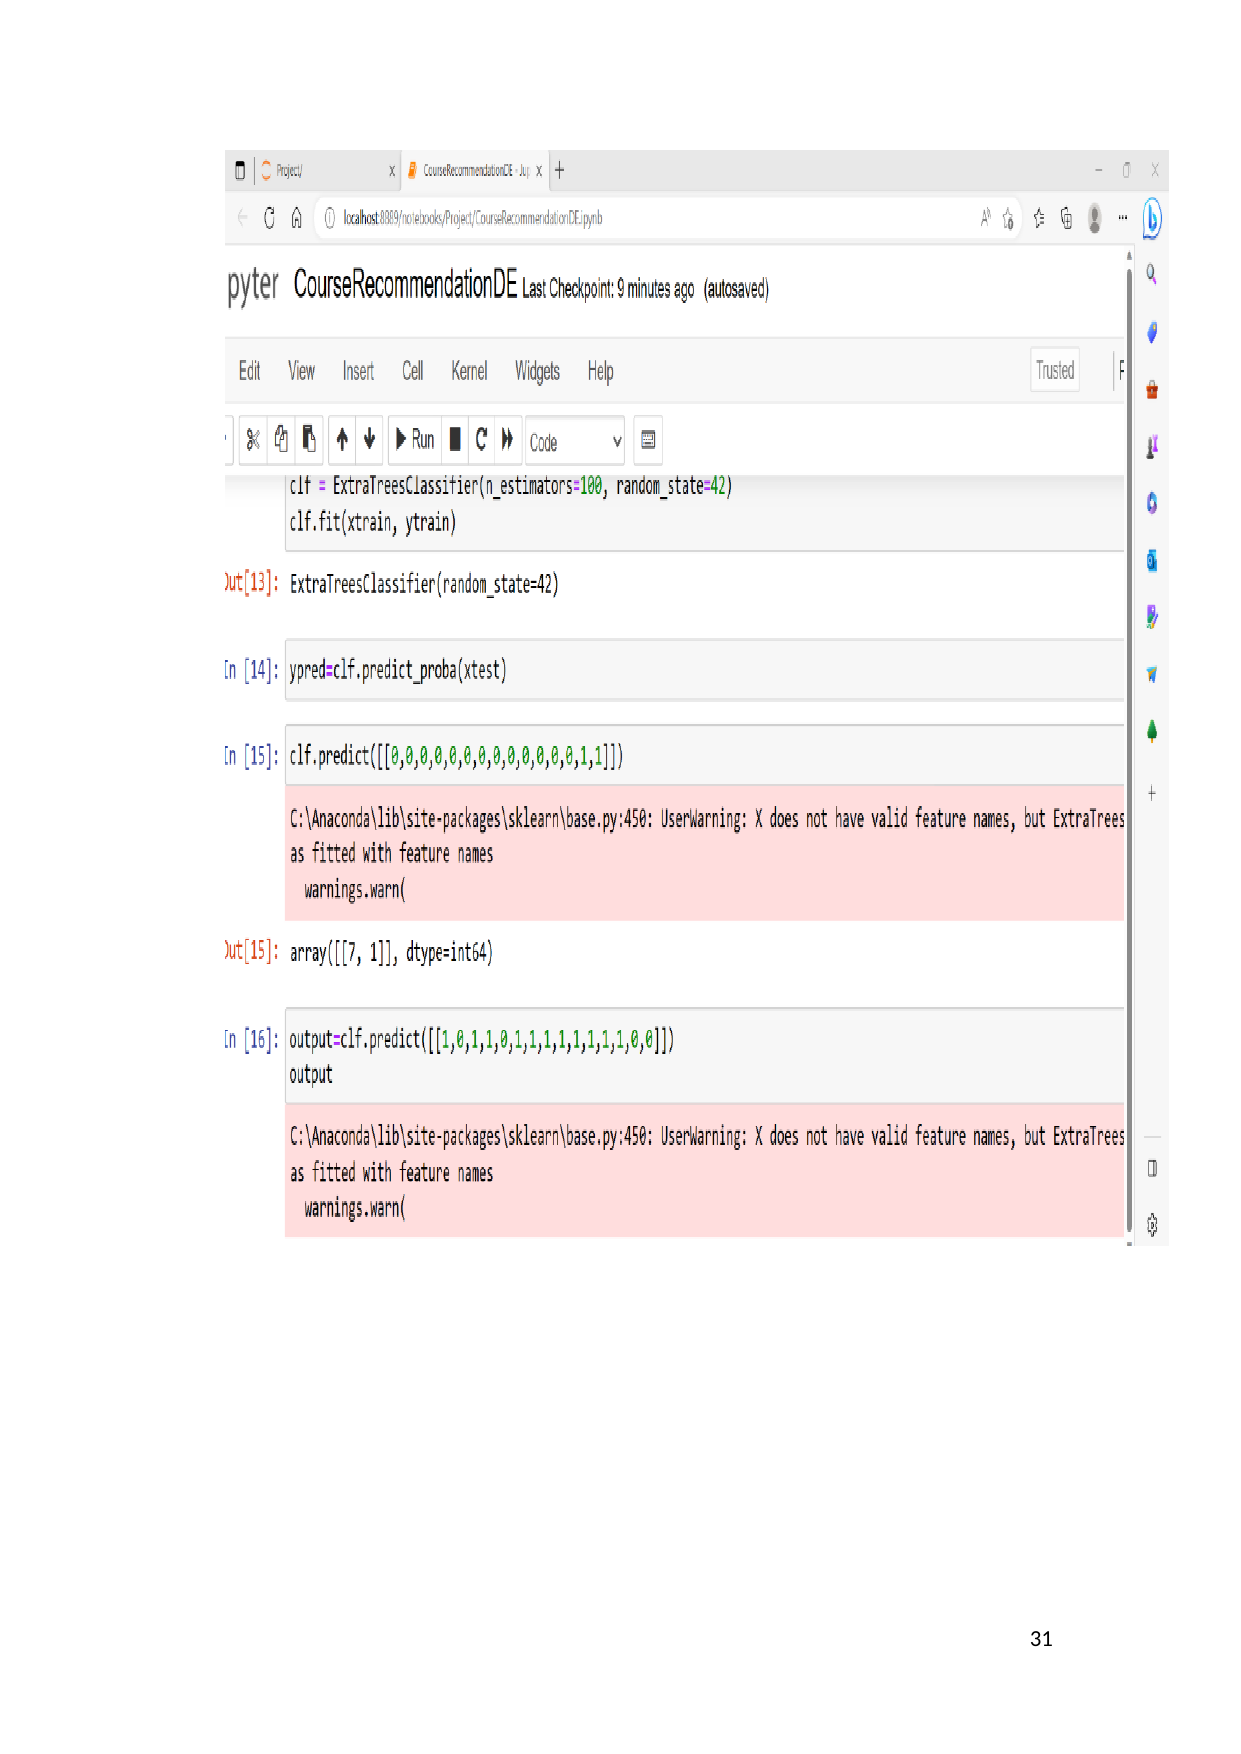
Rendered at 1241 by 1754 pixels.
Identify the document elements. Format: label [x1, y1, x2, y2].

picture [225, 150, 1169, 1246]
